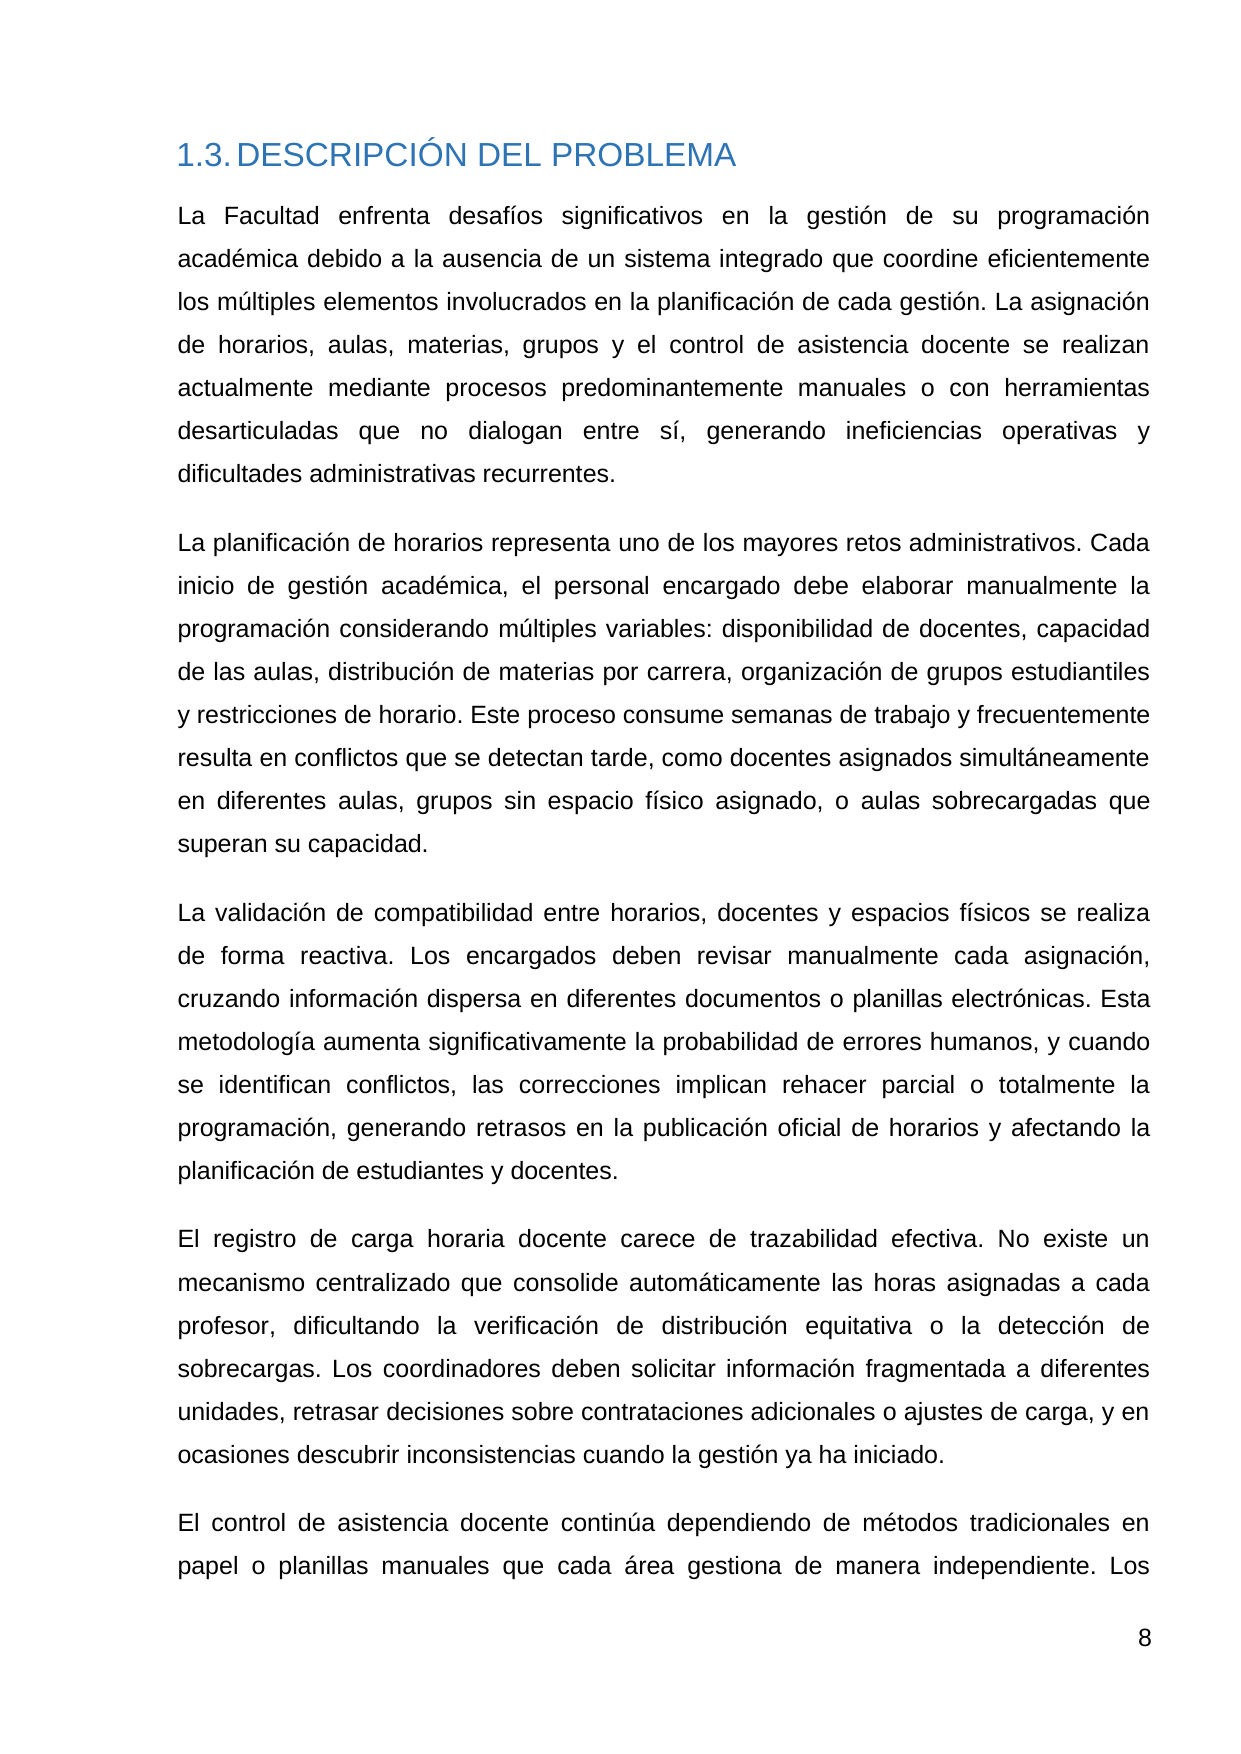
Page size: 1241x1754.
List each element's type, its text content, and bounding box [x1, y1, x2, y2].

text La Facultad enfrenta desafíos significativos en la gestión de su programación académica debido a la ausencia de un sistema integrado que coordine eficientemente los múltiples elementos involucrados en la planificación de cada gestión. La asignación de horarios, aulas, materias, grupos y el control de asistencia docente se realizan actualmente mediante procesos predominantemente manuales o con herramientas desarticuladas que no dialogan entre sí, generando ineficiencias operativas y dificultades administrativas recurrentes. [177, 201, 1152, 488]
text El registro de carga horaria docente carece de trazabilidad efectiva. No existe un mecanismo centralizado que consolide automáticamente las horas asignadas a cada profesor, dificultando la verificación de distribución equitativa o la detección de sobrecargas. Los coordinadores deben solicitar información fragmentada a diferentes unidades, retrasar decisiones sobre contrataciones adicionales o ajustes de carga, y en ocasiones descubrir inconsistencias cuando la gestión ya ha iniciado. [177, 1224, 1152, 1469]
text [177, 1508, 1152, 1580]
text La validación de compatibilidad entre horarios, docentes y espacios físicos se realiza de forma reactiva. Los encargados deben revisar manualmente cada asignación, cruzando información dispersa en diferentes documentos o planillas electrónicas. Esta metodología aumenta significativamente la probabilidad de errores humanos, y cuando se identifican conflictos, las correcciones implican rehacer parcial o totalmente la programación, generando retrasos en la publicación oficial de horarios y afectando la planificación de estudiantes y docentes. [177, 898, 1152, 1185]
subtitle DESCRIPCIÓN DEL PROBLEMA [176, 135, 1152, 173]
text La planificación de horarios representa uno de los mayores retos administrativos. Cada inicio de gestión académica, el personal encargado debe elaborar manualmente la programación considerando múltiples variables: disponibilidad de docentes, capacidad de las aulas, distribución de materias por carrera, organización de grupos estudiantiles y restricciones de horario. Este proceso consume semanas de trabajo y frecuentemente resulta en conflictos que se detectan tarde, como docentes asignados simultáneamente en diferentes aulas, grupos sin espacio físico asignado, o aulas sobrecargadas que superan su capacidad. [177, 528, 1152, 858]
